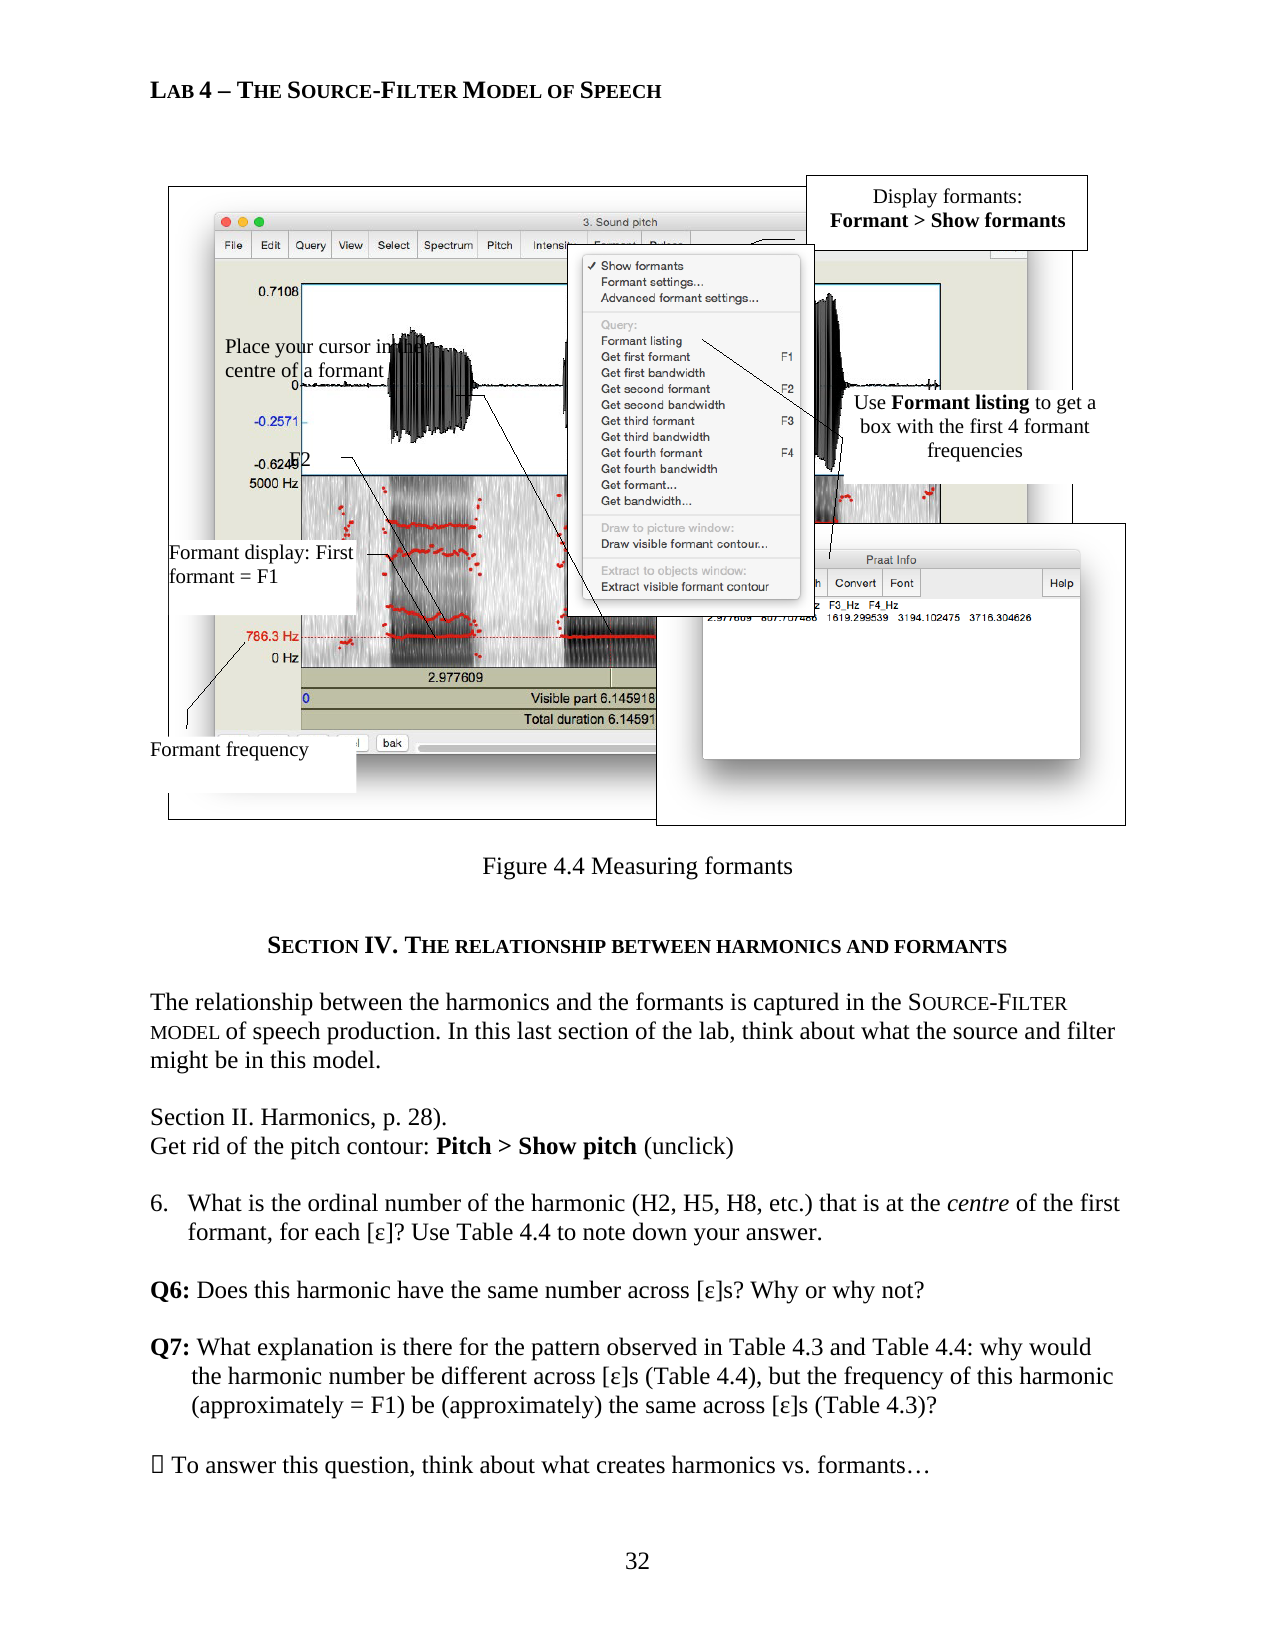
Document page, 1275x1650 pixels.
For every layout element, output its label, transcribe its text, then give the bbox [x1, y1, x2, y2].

text Figure 4.4 Measuring formants [298, 851, 977, 880]
text The relationship between the harmonics and the formants is captured in the SOURCE-FILTER MODEL of speech production. In this last section of the lab, think about what the source and filter might be in this model. [150, 987, 1117, 1073]
text  To answer this question, think about what creates harmonics vs. formants… [150, 1447, 1156, 1481]
text Section II. Harmonics, p. 28). [150, 1102, 1156, 1131]
text Get rid of the pitch contour: Pitch > Show pitch (unclick) [150, 1131, 1156, 1160]
picture [169, 187, 815, 819]
text Q6: Does this harmonic have the same number across [ɛ]s? Why or why not? [150, 1275, 1156, 1303]
text Q7: What explanation is there for the pattern observed in Table 4.3 and Table 4.4: why would the harmonic number be different across [ɛ]s (Table 4.4), but the frequency of this harmonic (approximately = F1) be (approximately) the same across [ɛ]s (Table 4.3)? [150, 1332, 1116, 1418]
text LAB 4 – THE SOURCE-FILTER MODEL OF SPEECH [150, 75, 1156, 104]
text SECTION IV. THE RELATIONSHIP BETWEEN HARMONICS AND FORMANTS [148, 930, 1127, 959]
picture [657, 524, 1125, 825]
list What is the ordinal number of the harmonic (H2, H5, H8, etc.) that is at the centre of the first formant, for each [ɛ]? Use Table 4.4 to note down your answer. [150, 1188, 1120, 1246]
picture [815, 251, 1072, 523]
picture [568, 245, 814, 616]
